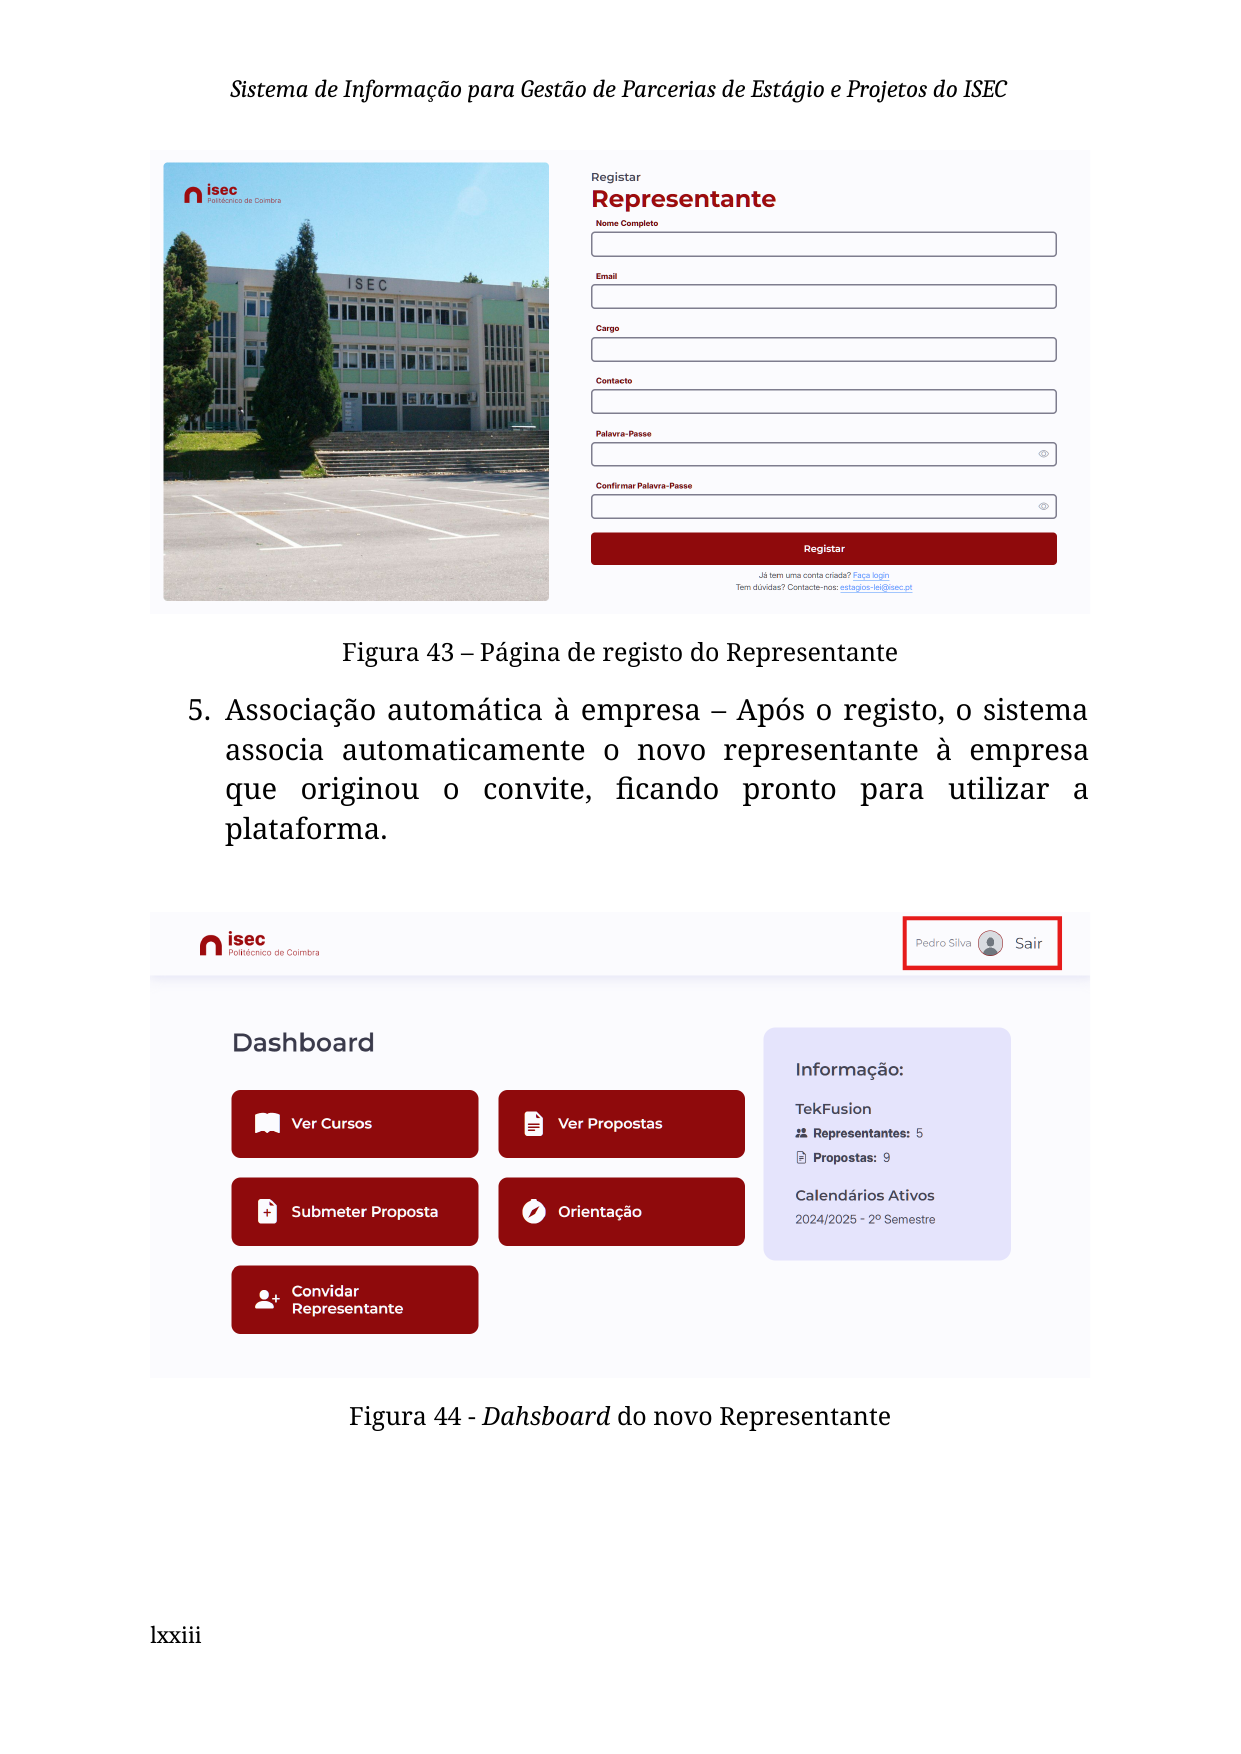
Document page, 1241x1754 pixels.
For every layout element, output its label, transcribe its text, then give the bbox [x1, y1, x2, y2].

text Figura 44 - Dahsboard do novo Representante [150, 1398, 1090, 1432]
picture [150, 150, 1091, 614]
picture [150, 912, 1091, 1378]
text Figura 43 – Página de registo do Representante [150, 634, 1090, 668]
list Associação automática à empresa – Após o registo, o sistema associa automaticamente o novo representante à empresa que originou o convite, ficando pronto para utilizar a plataforma. [187, 689, 1090, 848]
